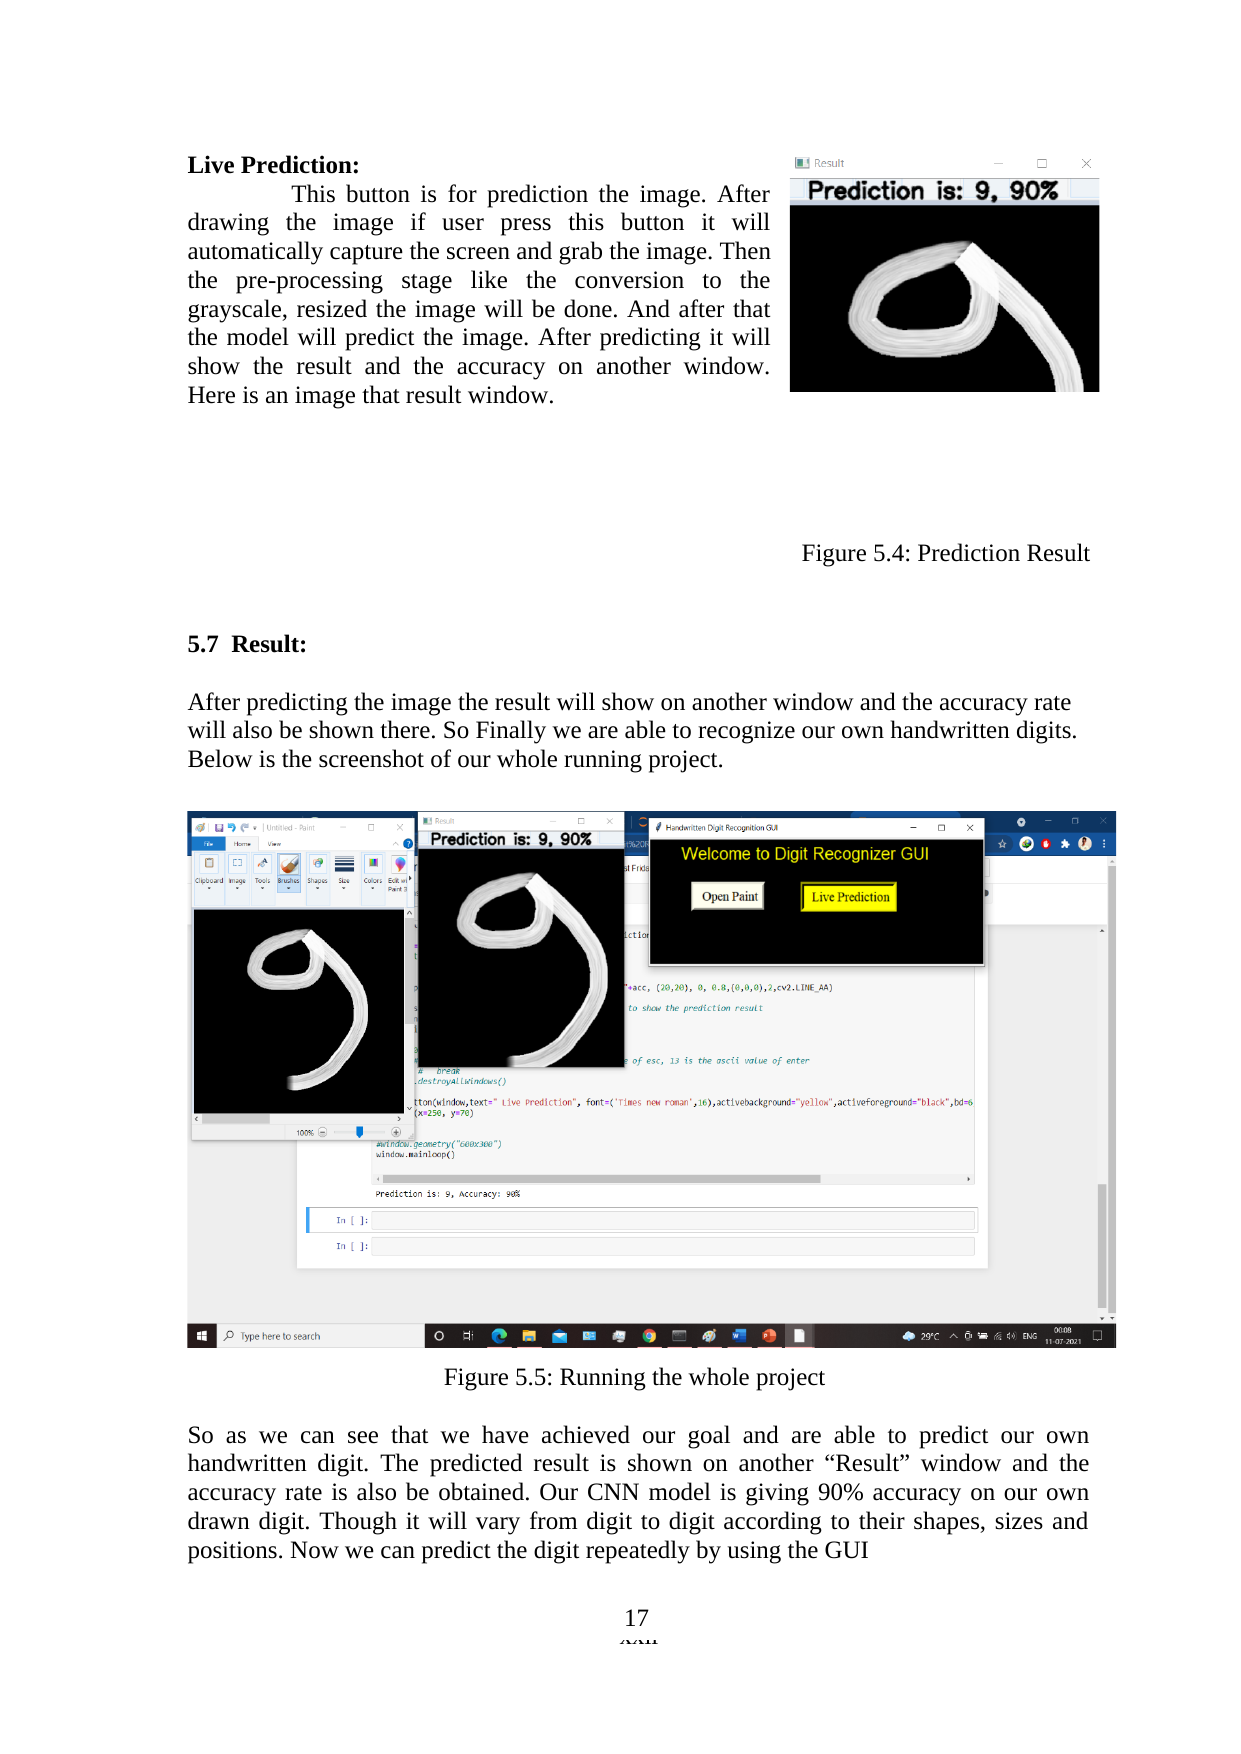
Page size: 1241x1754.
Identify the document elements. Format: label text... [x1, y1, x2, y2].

text So as we can see that we have achieved our goal and are able to predict our own handwritten digit. The predicted result is shown on another “Result” window and the accuracy rate is also be obtained. Our CNN model is giving 90% accuracy on our own drawn digit. Though it will vary from digit to digit according to their shapes, sizes and positions. Now we can predict the digit repeatedly by using the GUI [187, 1420, 1090, 1563]
text Figure 5.5: Running the whole project [187, 1362, 1090, 1391]
text After predicting the image the result will show on another window and the accuracy rate will also be shown there. So Finally we are able to recognize our own handwritten digits. Below is the screenshot of our whole running project. [187, 687, 1090, 773]
text 5.7 Result: [187, 629, 1090, 658]
picture [789, 154, 1100, 396]
picture [187, 811, 1117, 1348]
text Live Prediction: [187, 150, 1090, 179]
text Figure 5.4: Prediction Result [187, 538, 1090, 567]
